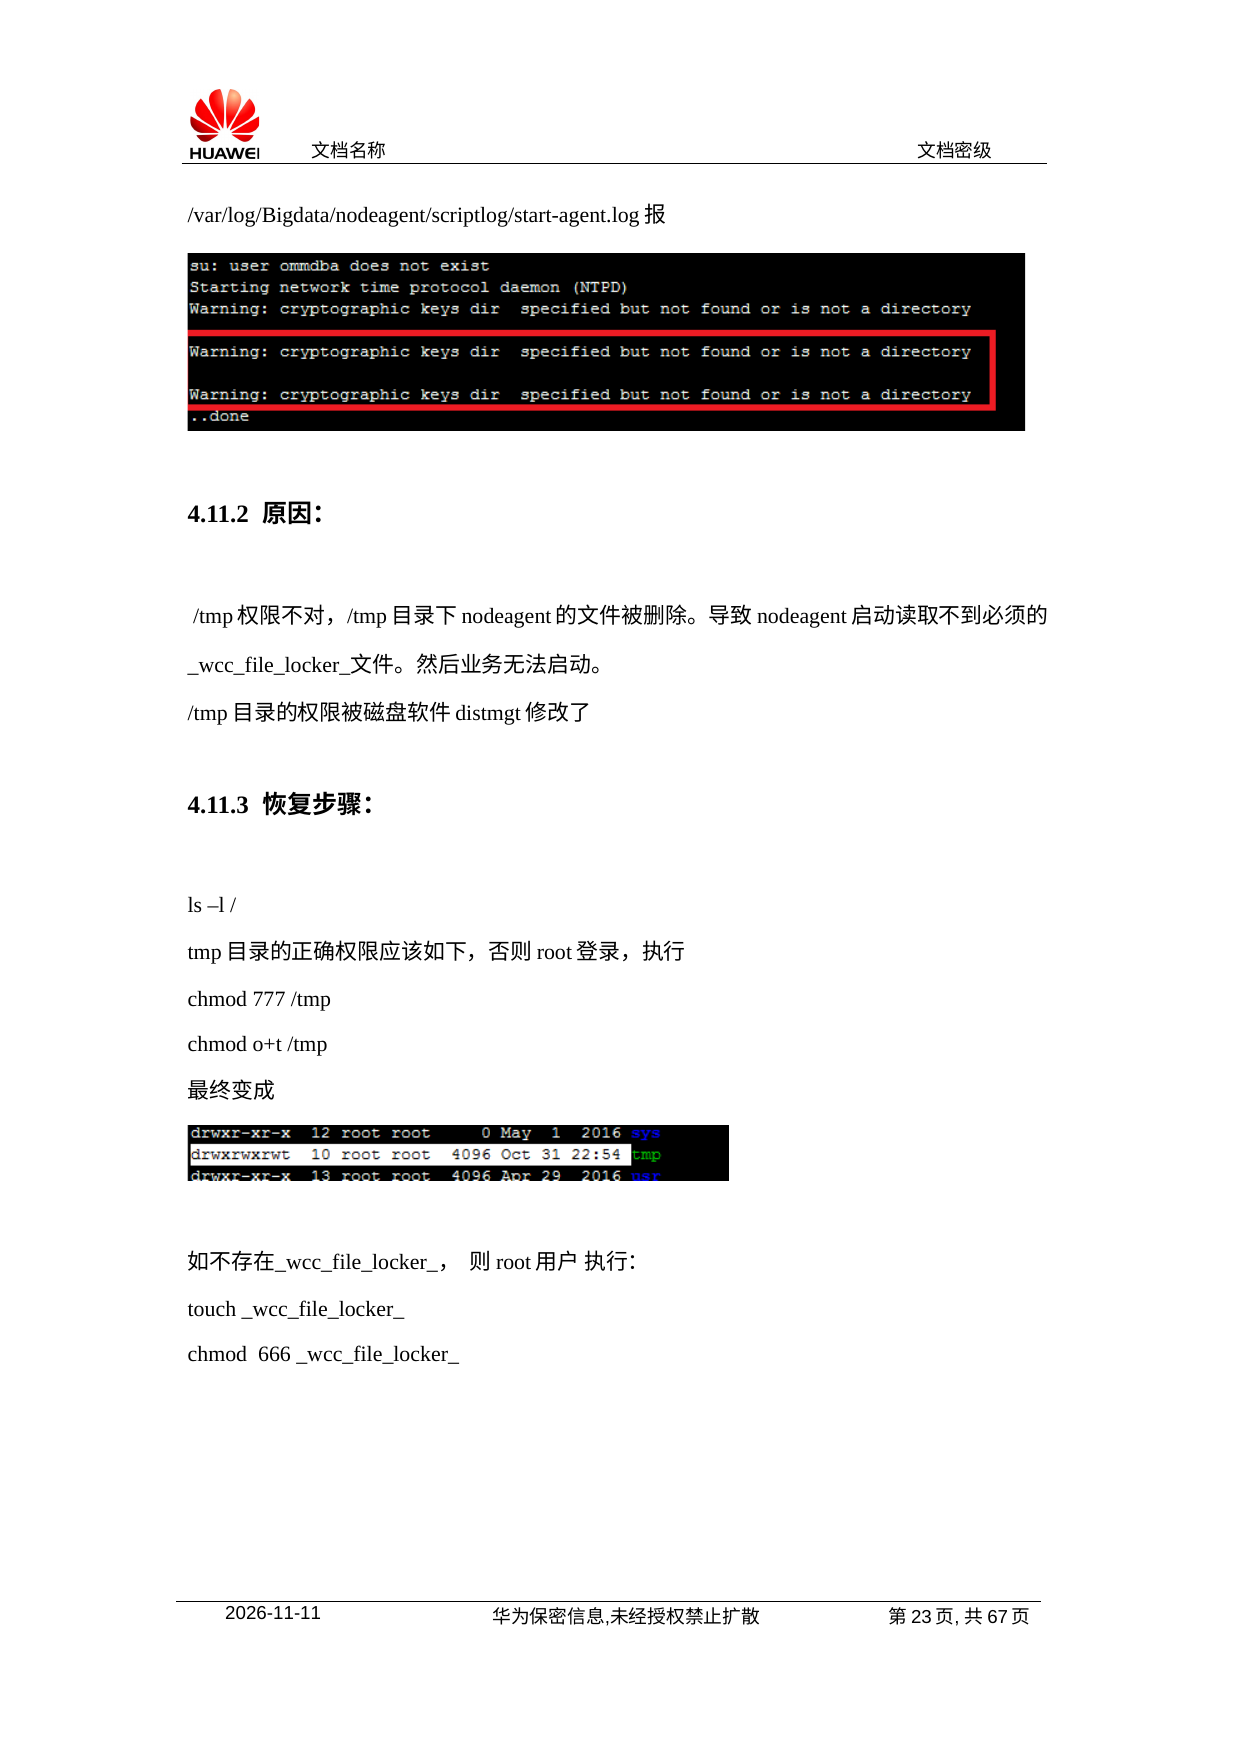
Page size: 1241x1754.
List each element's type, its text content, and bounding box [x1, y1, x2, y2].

text chmod 666 _wcc_file_locker_ [187, 1337, 1053, 1369]
text 最终变成 [187, 1072, 1053, 1105]
text /tmp目录的权限被磁盘软件distmgt修改了 [187, 695, 1053, 727]
text chmod 777 /tmp [187, 982, 1053, 1015]
text /var/log/Bigdata/nodeagent/scriptlog/start-agent.log报 [187, 196, 1053, 229]
subtitle 恢复步骤： [187, 770, 1053, 835]
picture [187, 253, 1025, 431]
text touch _wcc_file_locker_ [187, 1292, 1053, 1324]
picture [190, 89, 260, 159]
text chmod o+t /tmp [187, 1027, 1053, 1060]
text ls –l / [187, 889, 1053, 921]
text 如不存在_wcc_file_locker_， 则root用户 执行： [187, 1243, 1053, 1276]
text tmp目录的正确权限应该如下，否则root登录，执行 [187, 934, 1053, 966]
text /tmp权限不对，/tmp目录下nodeagent的文件被删除。导致nodeagent启动读取不到必须的_wcc_file_locker_文件。然后业务无法启动。 [187, 598, 1053, 679]
picture [187, 1125, 729, 1181]
subtitle 原因： [187, 479, 1053, 544]
